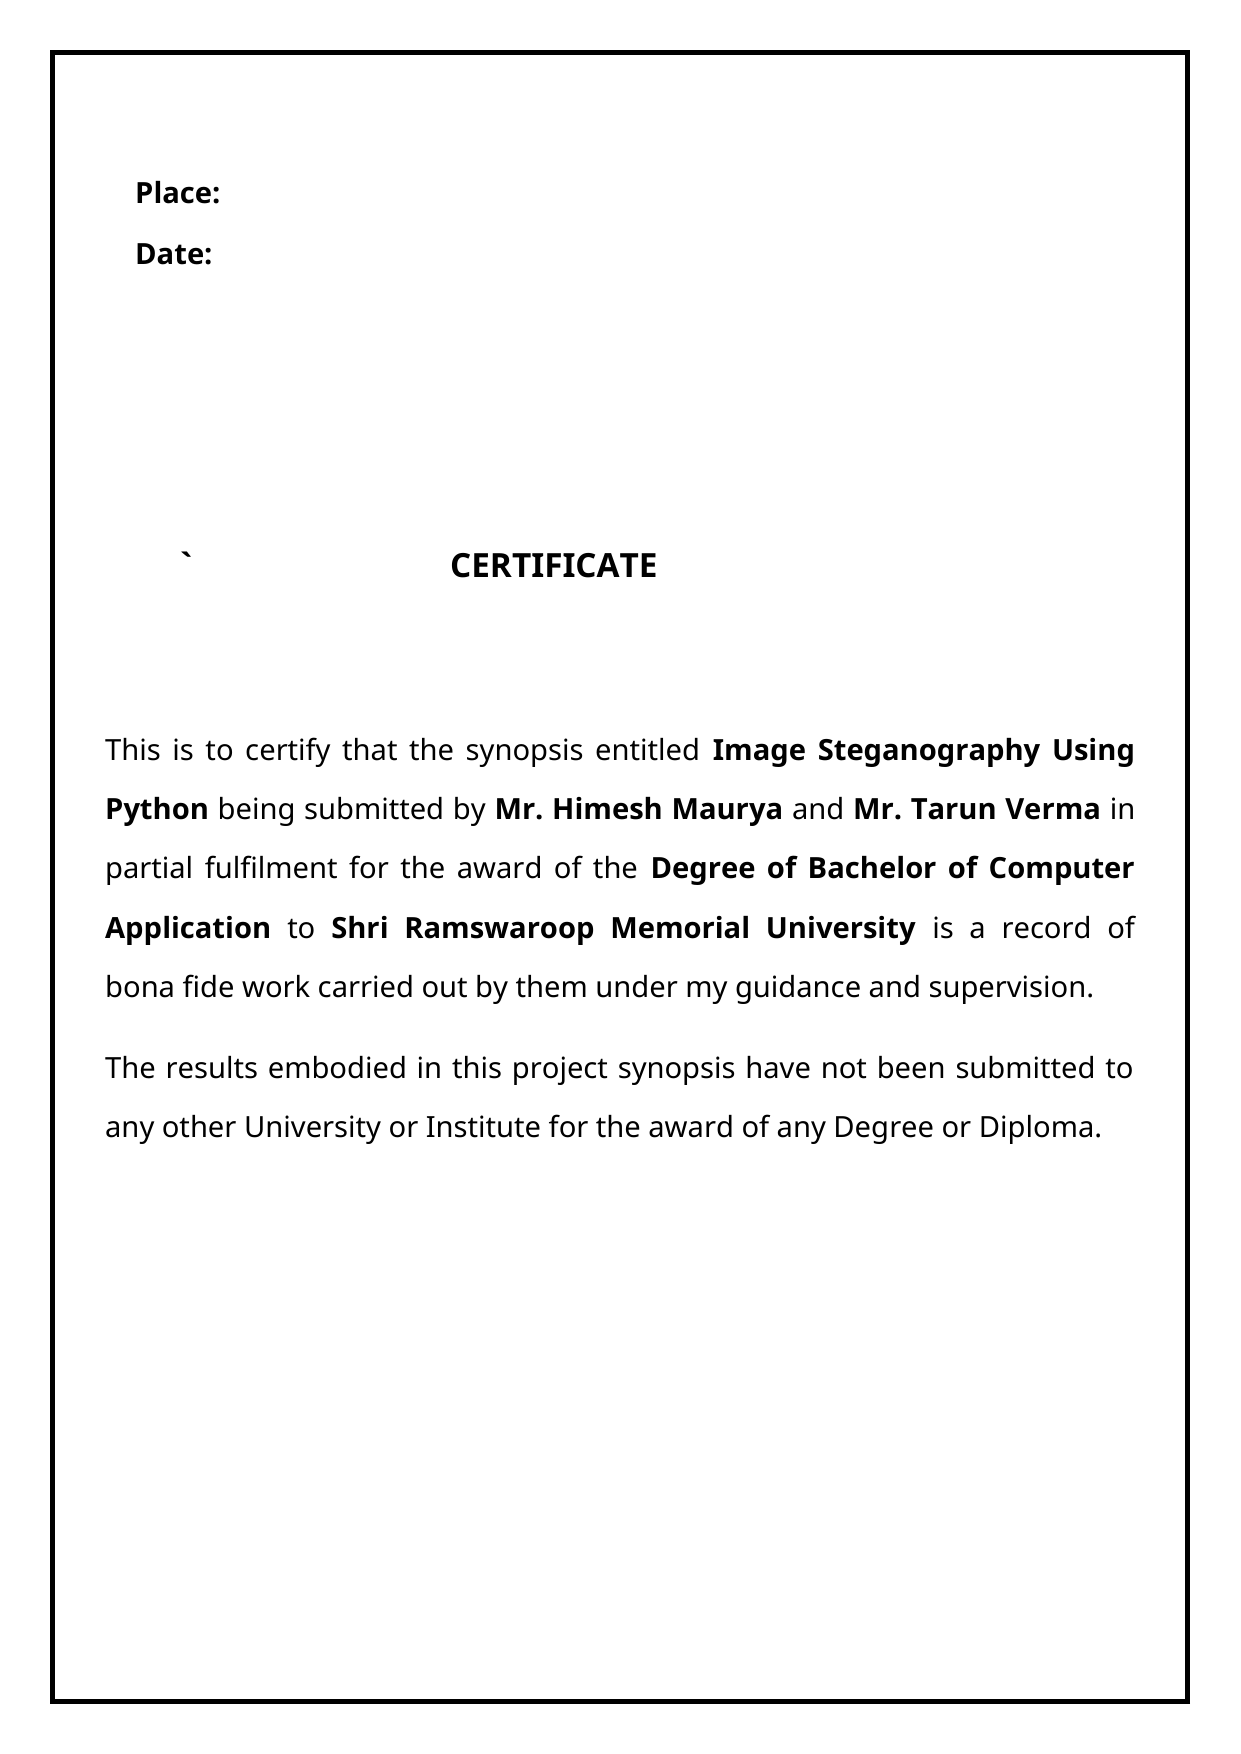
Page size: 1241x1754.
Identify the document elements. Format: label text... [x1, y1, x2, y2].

text This is to certify that the synopsis entitled Image Steganography Using Python being submitted by Mr. Himesh Maurya and Mr. Tarun Verma in partial fulfilment for the award of the Degree of Bachelor of Computer Application to Shri Ramswaroop Memorial University is a record of bona fide work carried out by them under my guidance and supervision. [105, 729, 1135, 1006]
text The results embodied in this project synopsis have not been submitted to any other University or Institute for the award of any Degree or Diploma. [105, 1047, 1135, 1146]
text Place: [105, 173, 1135, 212]
text Date: [105, 233, 1135, 273]
text ` CERTIFICATE [105, 542, 1135, 587]
